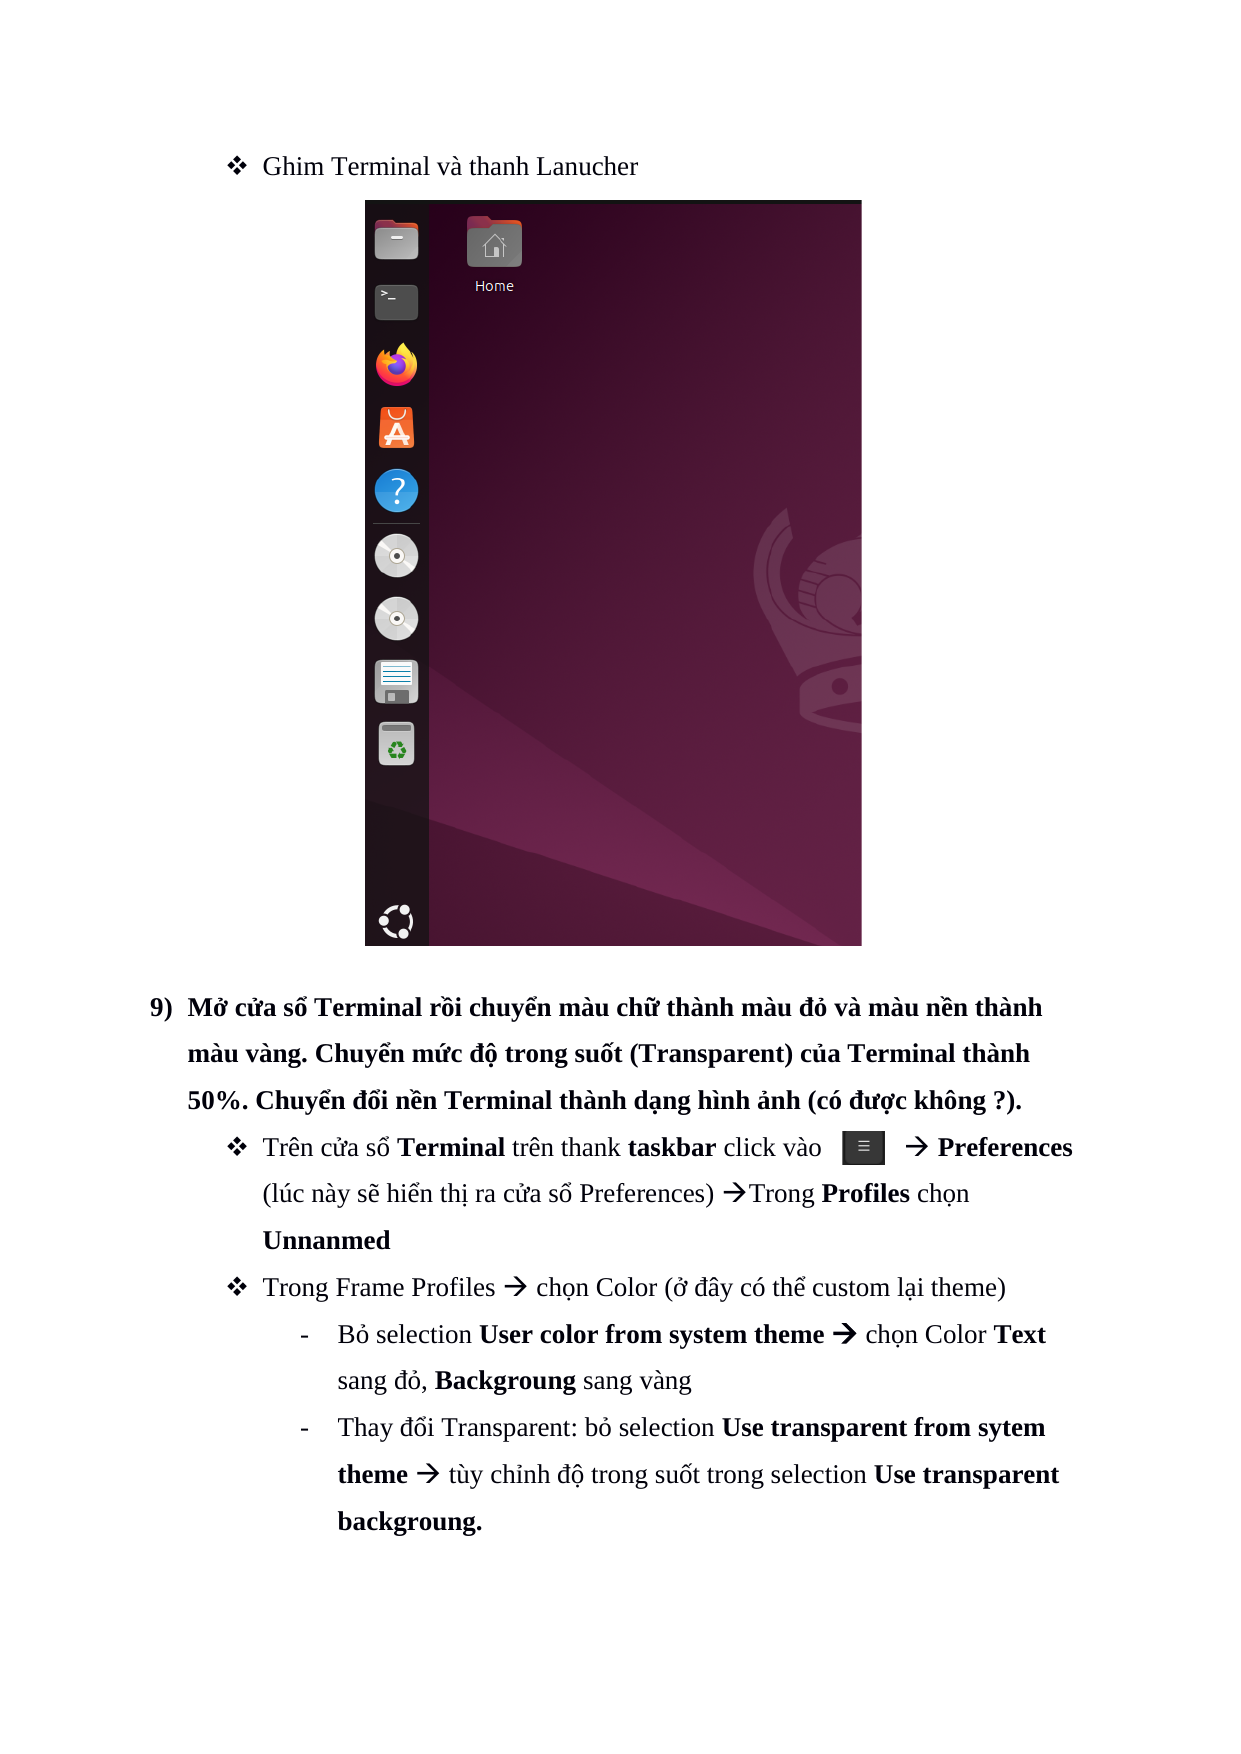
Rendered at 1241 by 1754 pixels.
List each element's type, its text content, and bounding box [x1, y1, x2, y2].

list Trong Frame Profiles chọn Color (ở đây có thể custom lại theme) [225, 1271, 1090, 1302]
list Thay đổi Transparent: bỏ selection Use transparent from sytem theme tùy chỉnh độ trong suốt trong selection Use transparent backgroung. [300, 1411, 1090, 1536]
list Bỏ selection User color from system theme chọn Color Text sang đỏ, Backgroung sang vàng [300, 1318, 1090, 1396]
picture [842, 1131, 885, 1165]
list Mở cửa sổ Terminal rồi chuyển màu chữ thành màu đỏ và màu nền thành màu vàng. Chuyển mức độ trong suốt (Transparent) của Terminal thành 50%. Chuyển đổi nền Terminal thành dạng hình ảnh (có được không ?). [150, 991, 1090, 1115]
picture [365, 200, 862, 946]
list Trên cửa sổ Terminal trên thank taskbar click vào Preferences (lúc này sẽ hiển thị ra cửa sổ Preferences) Trong Profiles chọn Unnanmed [225, 1131, 1090, 1255]
list Ghim Terminal và thanh Lanucher [225, 150, 1090, 181]
